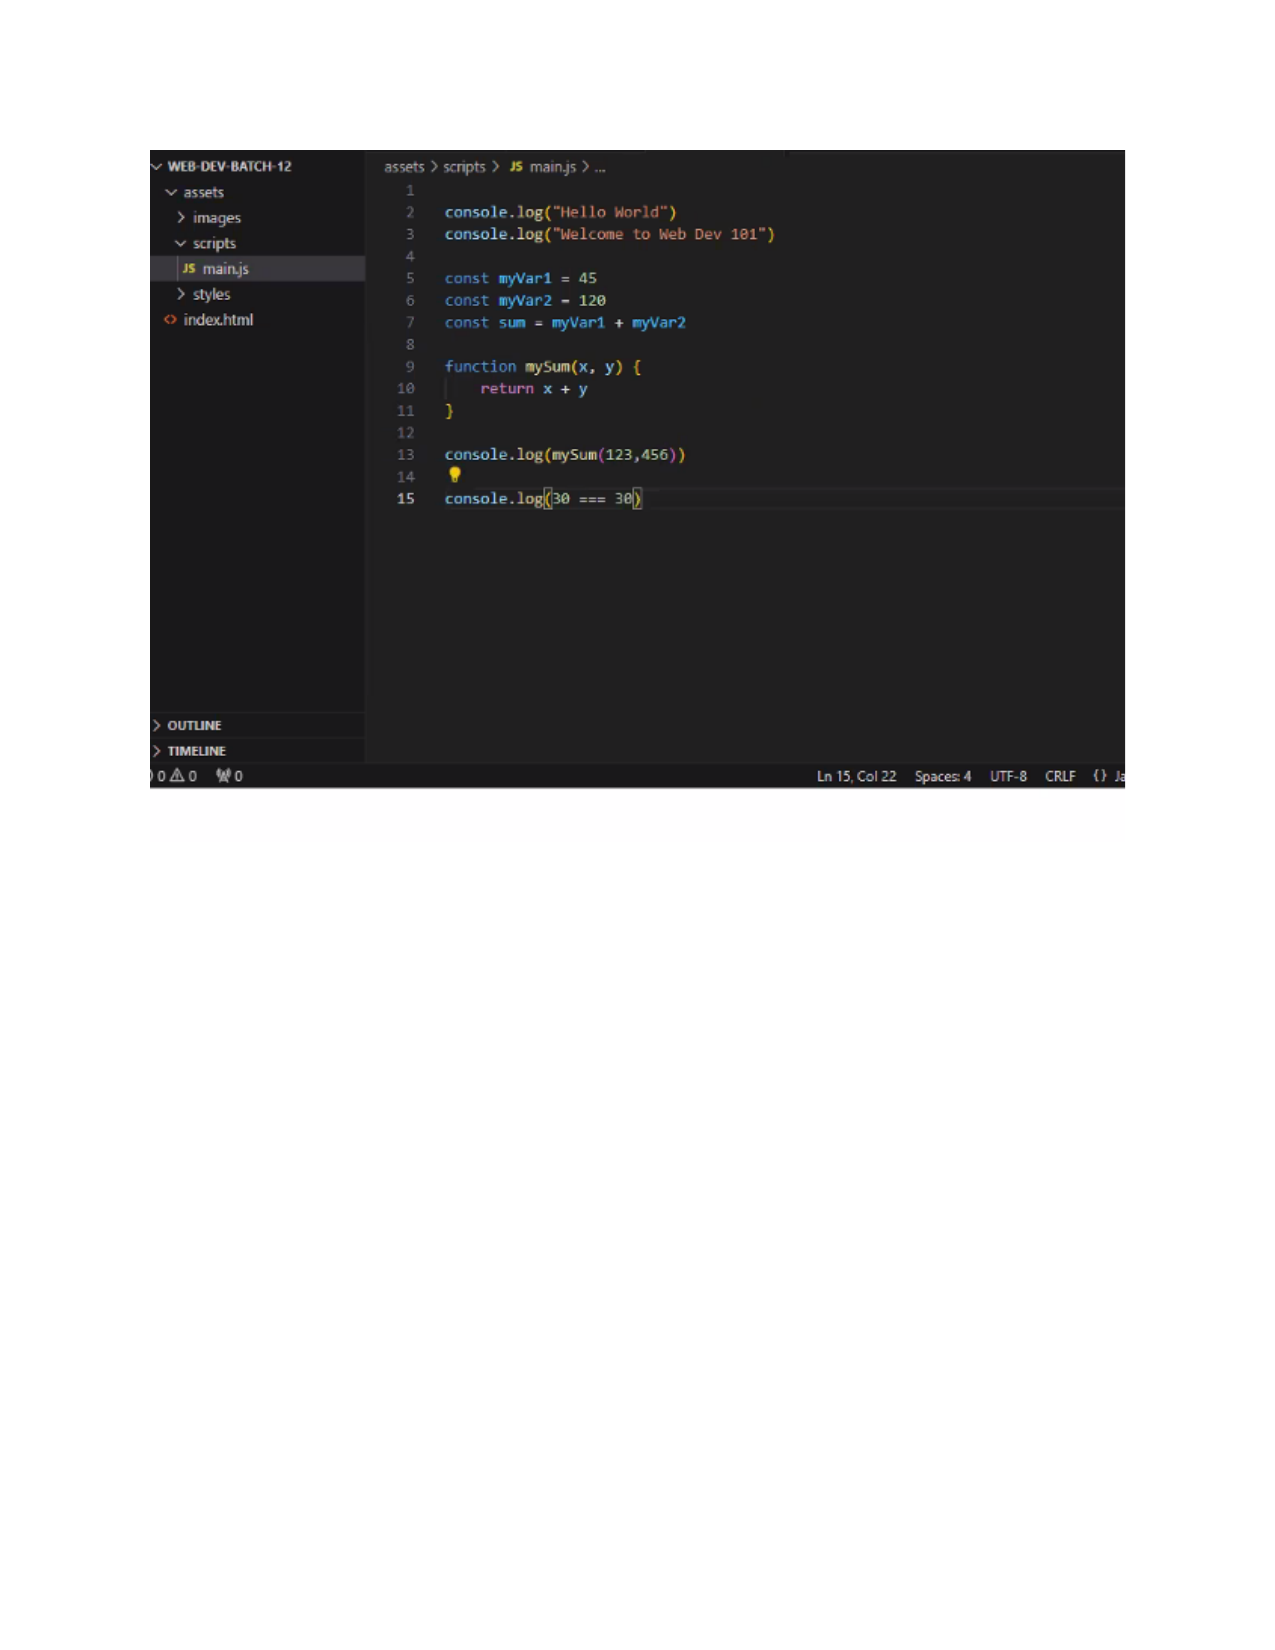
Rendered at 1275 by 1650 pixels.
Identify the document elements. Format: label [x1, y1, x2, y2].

picture [150, 150, 1125, 842]
